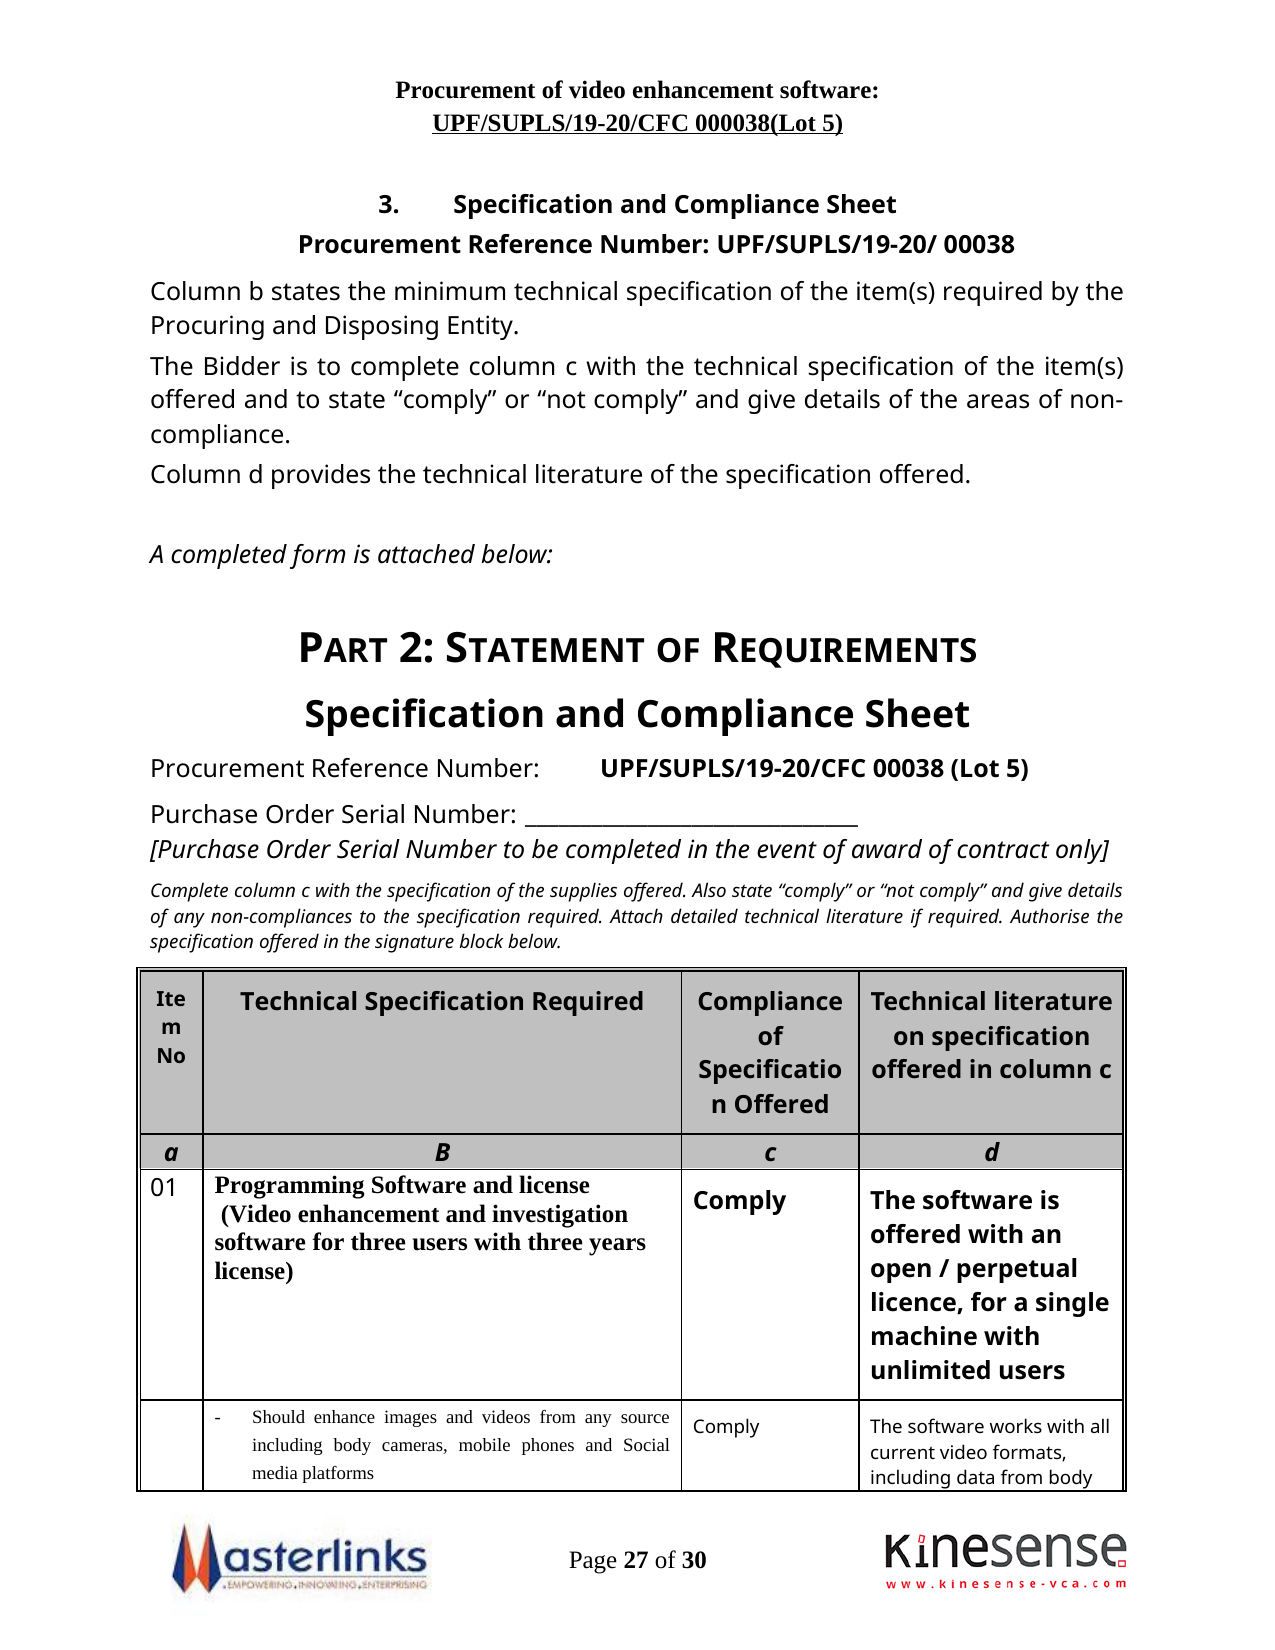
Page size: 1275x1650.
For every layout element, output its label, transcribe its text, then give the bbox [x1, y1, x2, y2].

picture [871, 1529, 1132, 1593]
text Procurement Reference Number: UPF/SUPLS/19-20/CFC 00038 (Lot 5) [150, 751, 1125, 785]
subtitle 3. Specification and Compliance Sheet [150, 187, 1125, 221]
table_cell The software is offered with an open / perpetual licence, for a single machine with unlimited users [860, 1170, 1122, 1399]
table_header Technical Specification Required [204, 972, 681, 1133]
picture [150, 1509, 455, 1617]
text The Bidder is to complete column c with the technical specification of the item(s) offered and to state “comply” or “not comply” and give details of the areas of non-compliance. [150, 348, 1125, 450]
text Complete column c with the specification of the supplies offered. Also state “comply” or “not comply” and give details of any non-compliances to the specification required. Attach detailed technical literature if required. Authorise the specification offered in the signature block below. [150, 878, 1125, 954]
table_cell B [204, 1135, 681, 1168]
table_header Technical literature on specification offered in column c [860, 972, 1122, 1133]
text [Purchase Order Serial Number to be completed in the event of award of contract only] [150, 831, 1125, 865]
table_cell d [860, 1135, 1122, 1168]
table_cell [141, 1401, 202, 1490]
text Column b states the minimum technical specification of the item(s) required by the Procuring and Disposing Entity. [150, 274, 1125, 342]
table_header Compliance of Specification Offered [682, 972, 858, 1133]
text A completed form is attached below: [150, 537, 1125, 571]
table_cell Comply [682, 1170, 858, 1399]
text Purchase Order Serial Number: ______________________________ [150, 797, 1125, 831]
table_cell Comply [682, 1401, 858, 1490]
text Specification and Compliance Sheet [150, 687, 1125, 738]
table_cell c [682, 1135, 858, 1168]
table_cell 01 [141, 1170, 202, 1399]
table_cell Should enhance images and videos from any source including body cameras, mobile phones and Social media platforms [204, 1401, 681, 1490]
text Procurement Reference Number: UPF/SUPLS/19-20/ 00038 [298, 227, 1125, 261]
table_cell a [141, 1135, 202, 1168]
text Column d provides the technical literature of the specification offered. [150, 457, 1125, 491]
text Part 2: Statement of Requirements [150, 618, 1125, 674]
table_header Item No [141, 972, 202, 1133]
table_cell Programming Software and license (Video enhancement and investigation software for three users with three years license) [204, 1170, 681, 1399]
